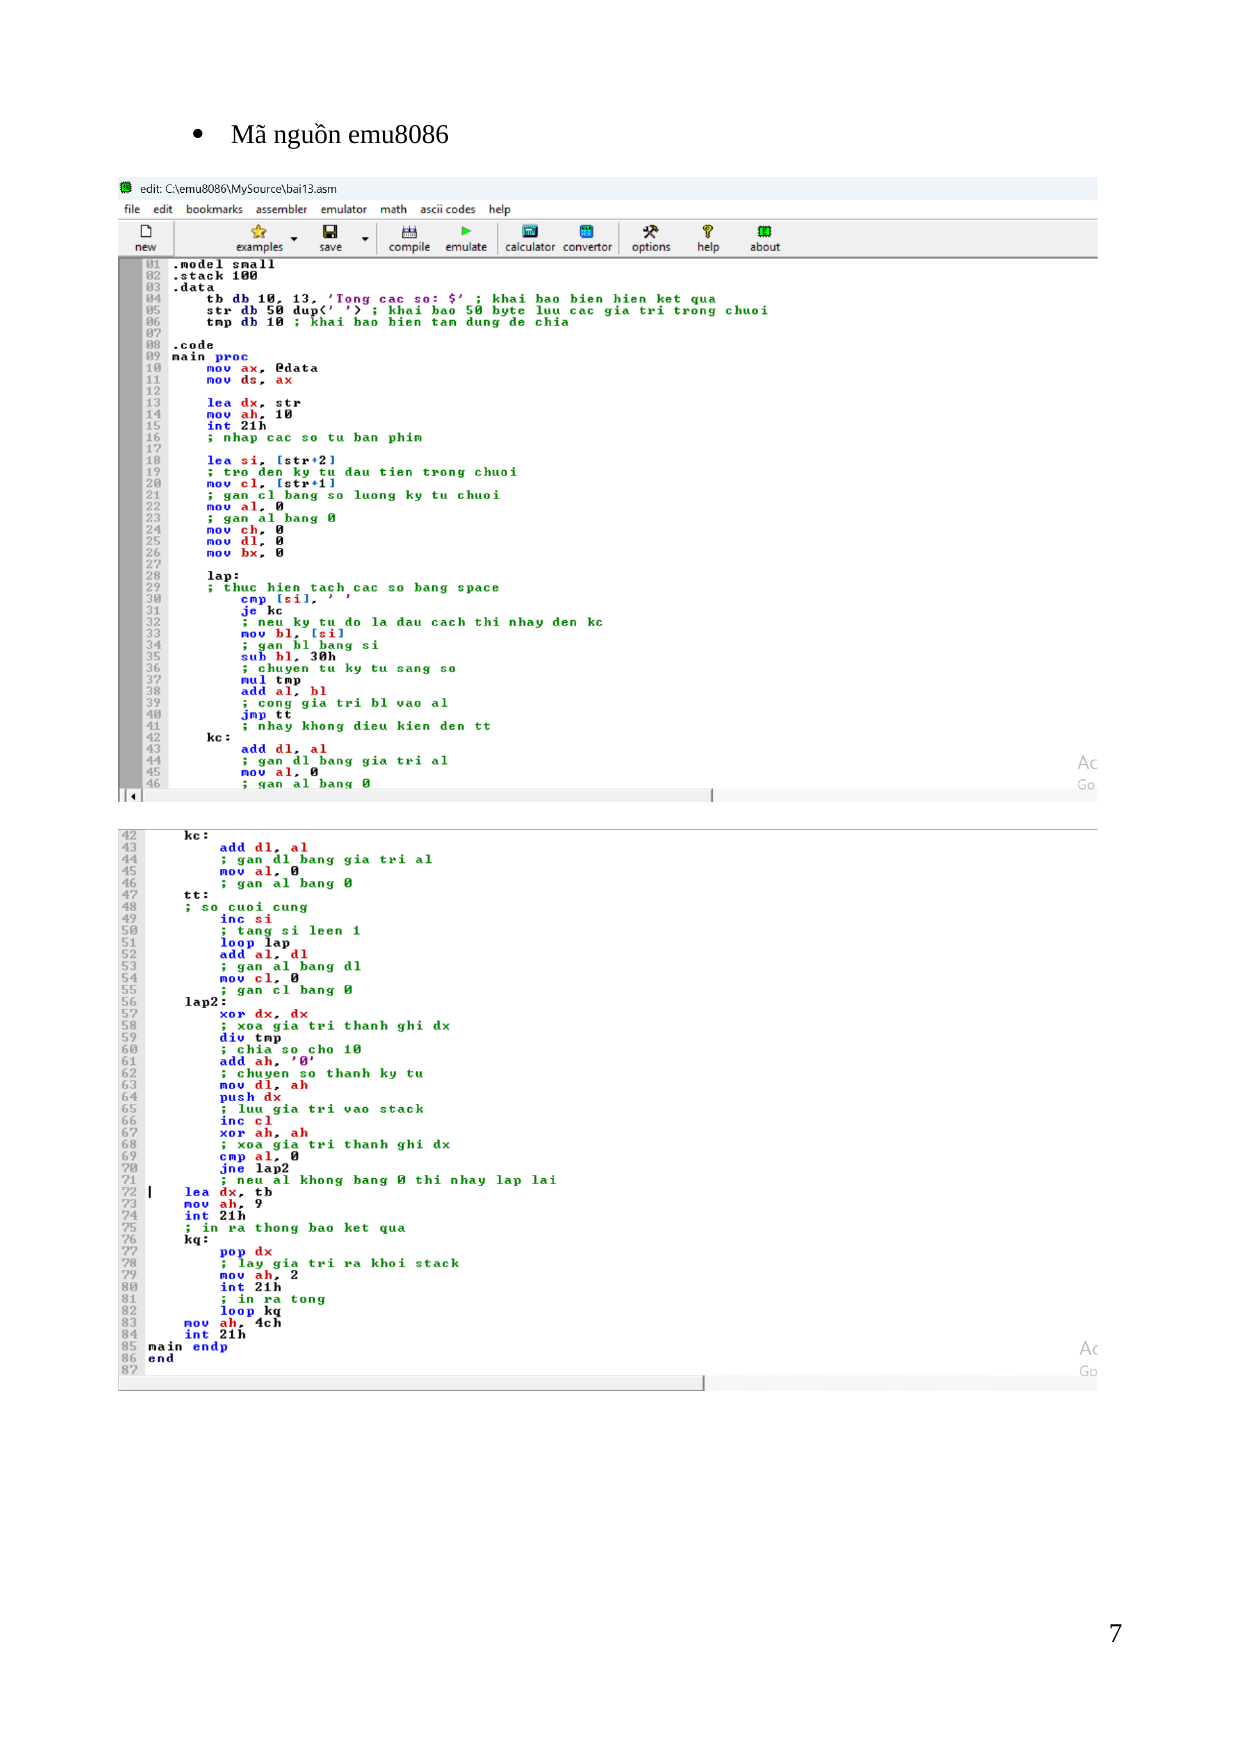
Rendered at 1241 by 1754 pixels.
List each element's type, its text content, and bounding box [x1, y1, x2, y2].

list Mã nguồn emu8086 [193, 118, 1122, 149]
picture [118, 177, 1098, 802]
picture [118, 829, 1098, 1391]
